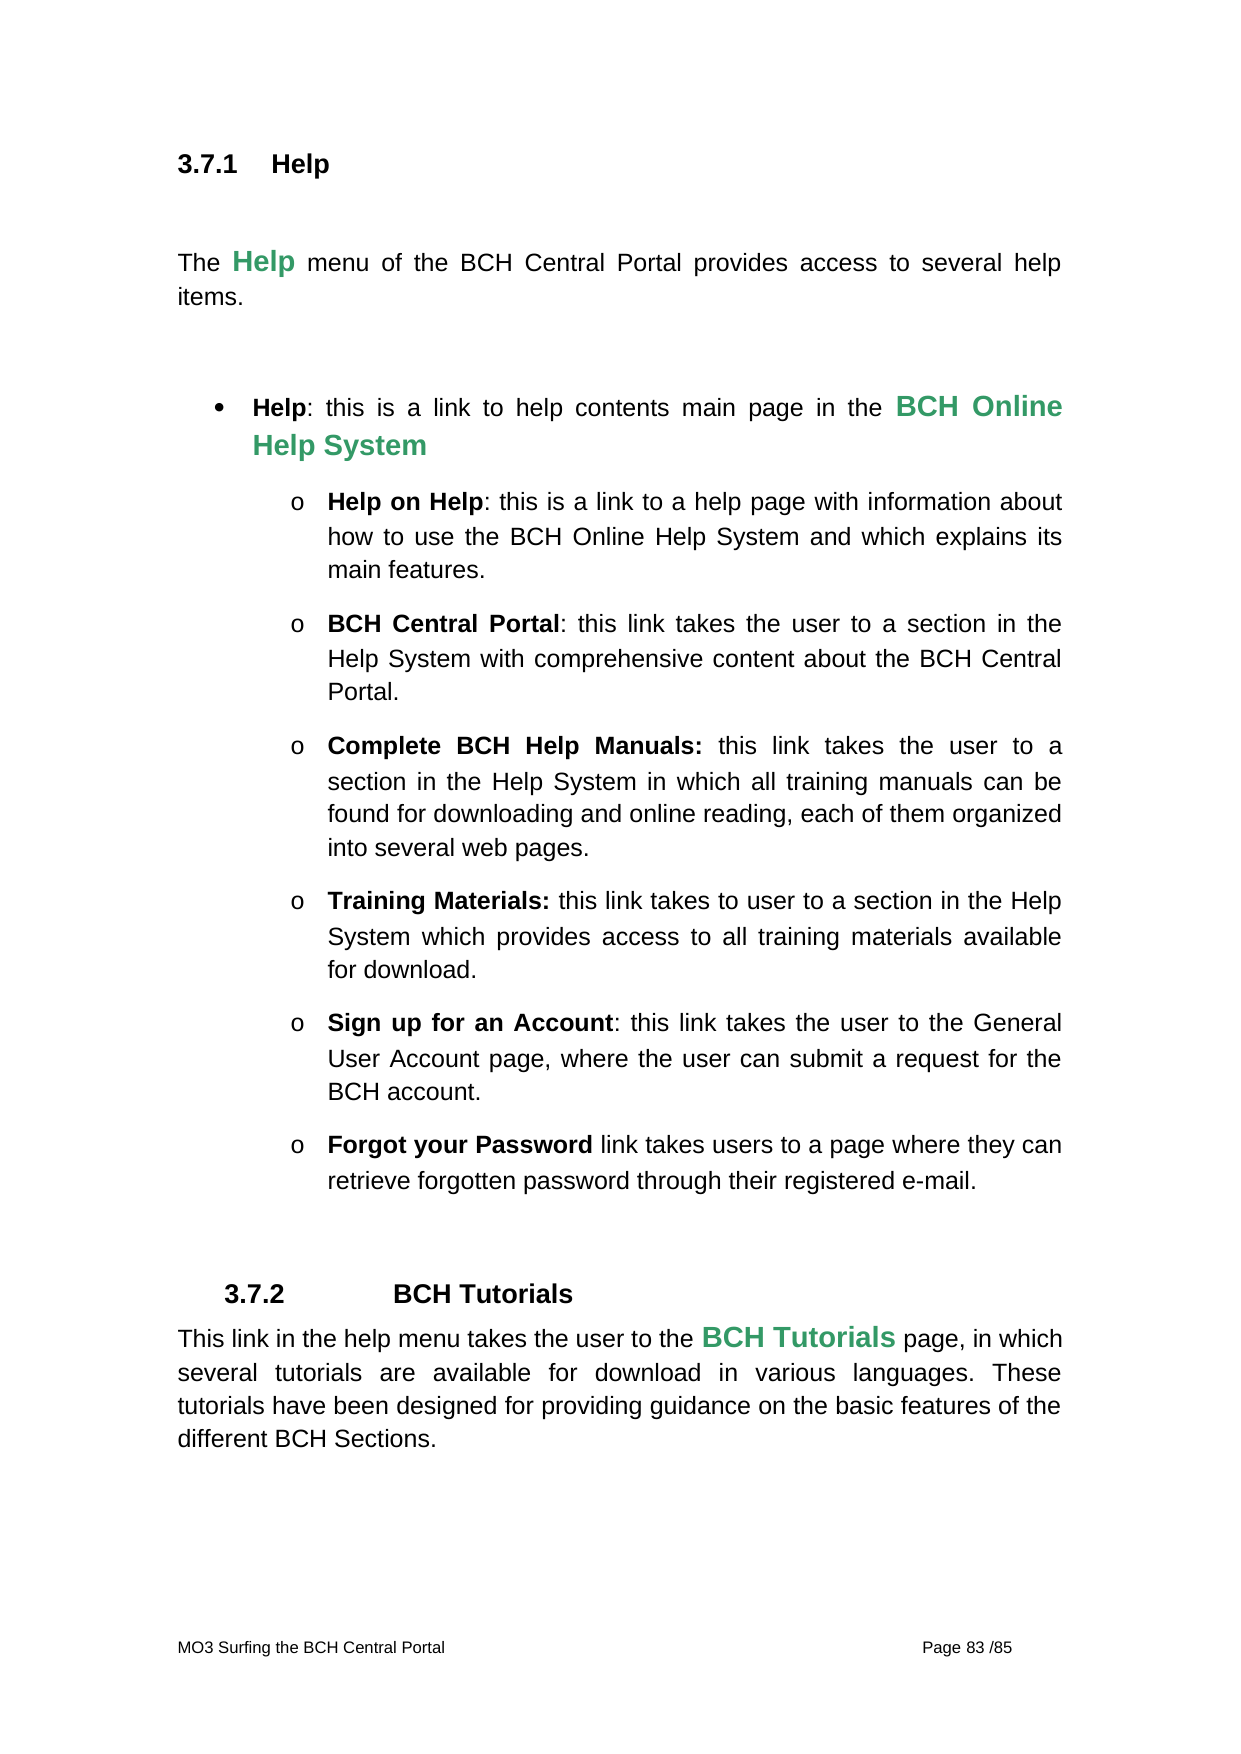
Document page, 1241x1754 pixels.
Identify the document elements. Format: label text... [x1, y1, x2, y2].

list Help on Help: this is a link to a help page with information about how to use the BCH Online Help System and which explains its main features. [290, 487, 1063, 584]
list Complete BCH Help Manuals: this link takes the user to a section in the Help System in which all training manuals can be found for downloading and online reading, each of them organized into several web pages. [290, 731, 1063, 861]
list BCH Central Portal: this link takes the user to a section in the Help System with comprehensive content about the BCH Central Portal. [290, 609, 1063, 706]
list Forgot your Password link takes users to a page where they can retrieve forgotten password through their registered e-mail. [290, 1131, 1063, 1194]
list Help: this is a link to help contents main page in the BCH Online Help System [215, 389, 1063, 461]
text This link in the help menu takes the user to the BCH Tutorials page, in which several tutorials are available for download in various languages. These tutorials have been designed for providing guidance on the basic features of the different BCH Sections. [177, 1320, 1063, 1452]
list Sign up for an Account: this link takes the user to the General User Account page, where the user can submit a request for the BCH account. [290, 1008, 1063, 1105]
subtitle BCH Tutorials [224, 1278, 1063, 1309]
text The Help menu of the BCH Central Portal provides access to several help items. [177, 244, 1063, 310]
subtitle Help [177, 148, 1063, 179]
list Training Materials: this link takes to user to a section in the Help System which provides access to all training materials available for download. [290, 886, 1063, 983]
